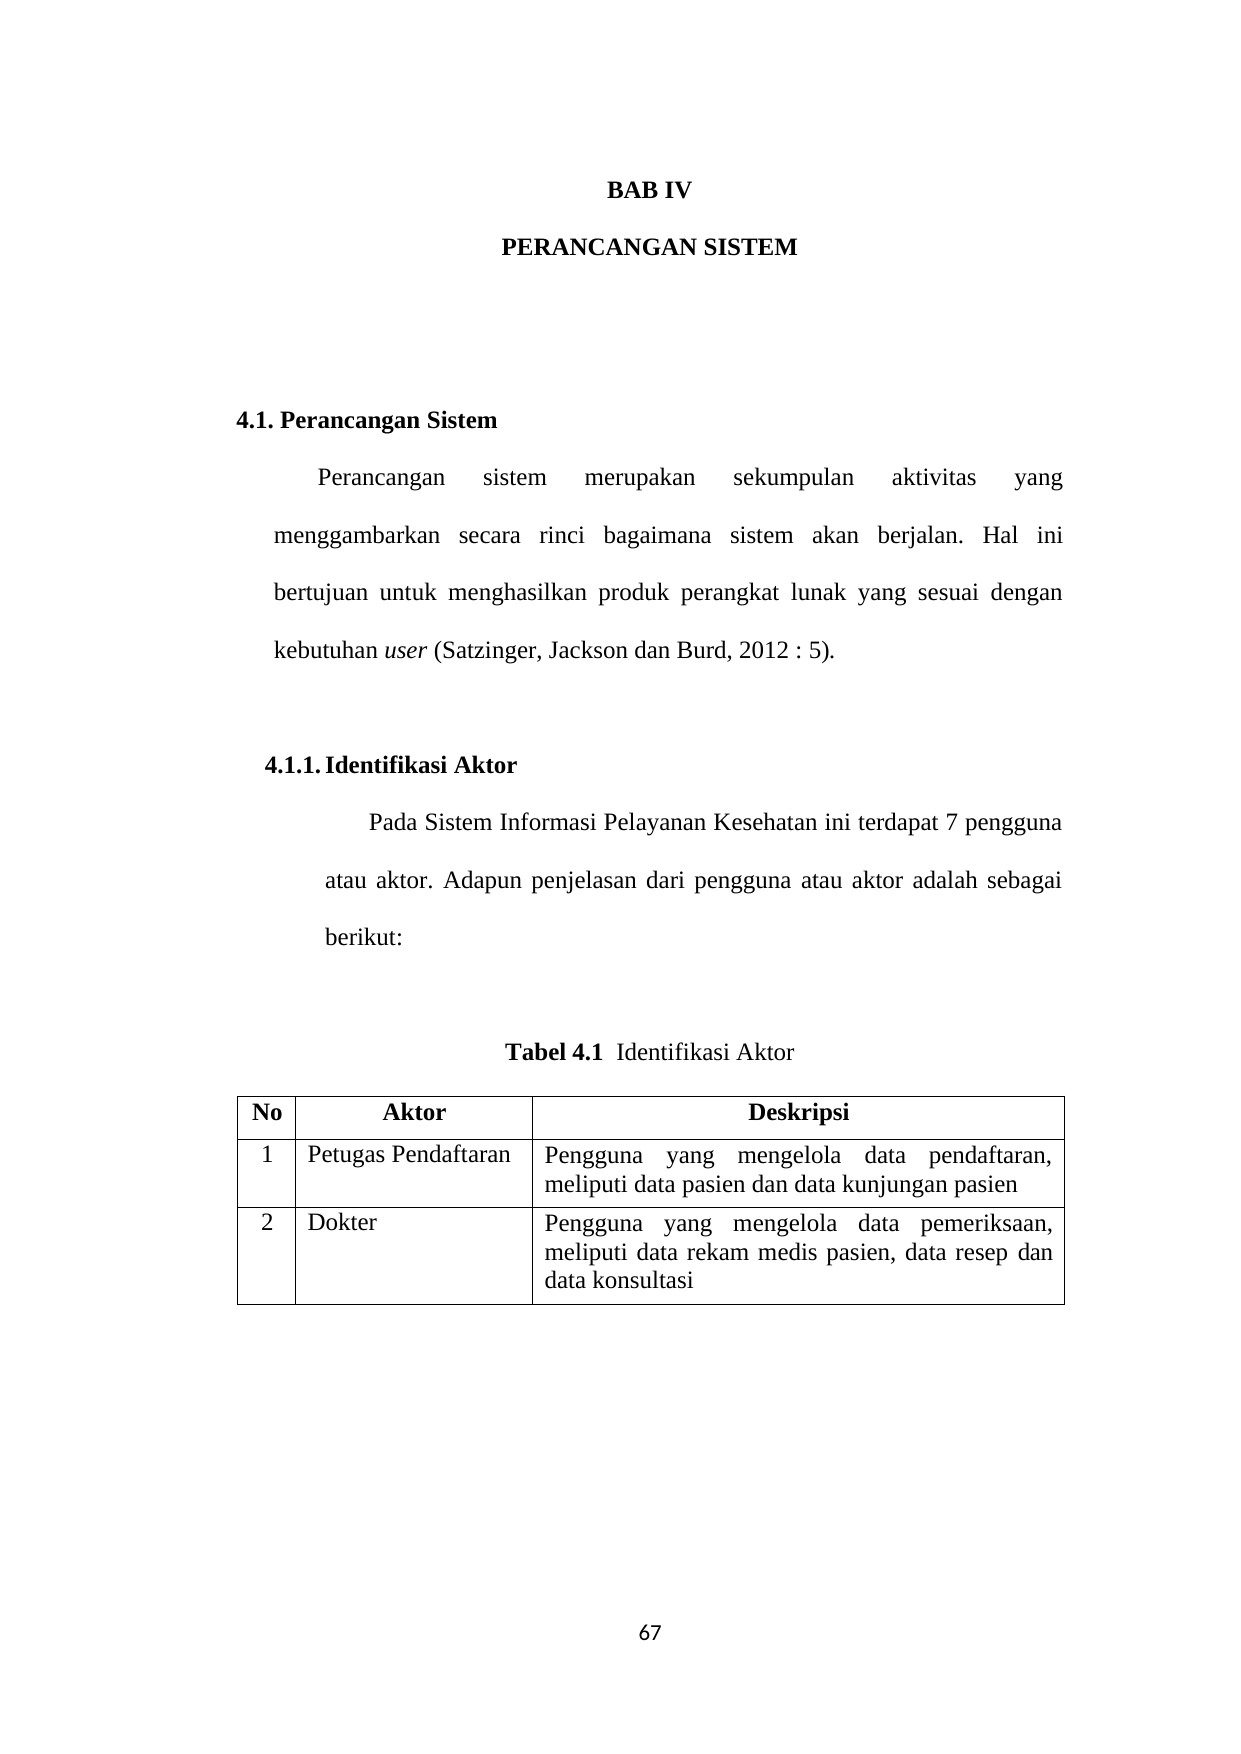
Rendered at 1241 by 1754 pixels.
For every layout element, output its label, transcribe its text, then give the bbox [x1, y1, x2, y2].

text Tabel 4.1 Identifikasi Aktor [298, 1037, 1001, 1066]
table_cell Dokter [296, 1208, 532, 1303]
table_cell Pengguna yang mengelola data pemeriksaan, meliputi data rekam medis pasien, data resep dan data konsultasi [533, 1208, 1064, 1303]
text Perancangan sistem merupakan sekumpulan aktivitas yang menggambarkan secara rinci bagaimana sistem akan berjalan. Hal ini bertujuan untuk menghasilkan produk perangkat lunak yang sesuai dengan kebutuhan user (Satzinger, Jackson dan Burd, 2012 : 5). [274, 462, 1063, 664]
subtitle Perancangan Sistem [236, 405, 1209, 434]
table_header No [238, 1097, 295, 1139]
text Pada Sistem Informasi Pelayanan Kesehatan ini terdapat 7 pengguna atau aktor. Adapun penjelasan dari pengguna atau aktor adalah sebagai berikut: [325, 807, 1063, 951]
table_cell 1 [238, 1140, 295, 1207]
subtitle BAB IV PERANCANGAN SISTEM [501, 175, 799, 261]
table_cell 2 [238, 1208, 295, 1303]
text 67 [299, 1618, 1001, 1646]
table_cell Petugas Pendaftaran [296, 1140, 532, 1207]
table_header Aktor [296, 1097, 532, 1139]
table_cell Pengguna yang mengelola data pendaftaran, meliputi data pasien dan data kunjungan pasien [533, 1140, 1064, 1207]
subtitle Identifikasi Aktor [264, 751, 1209, 779]
table_header Deskripsi [533, 1097, 1064, 1139]
